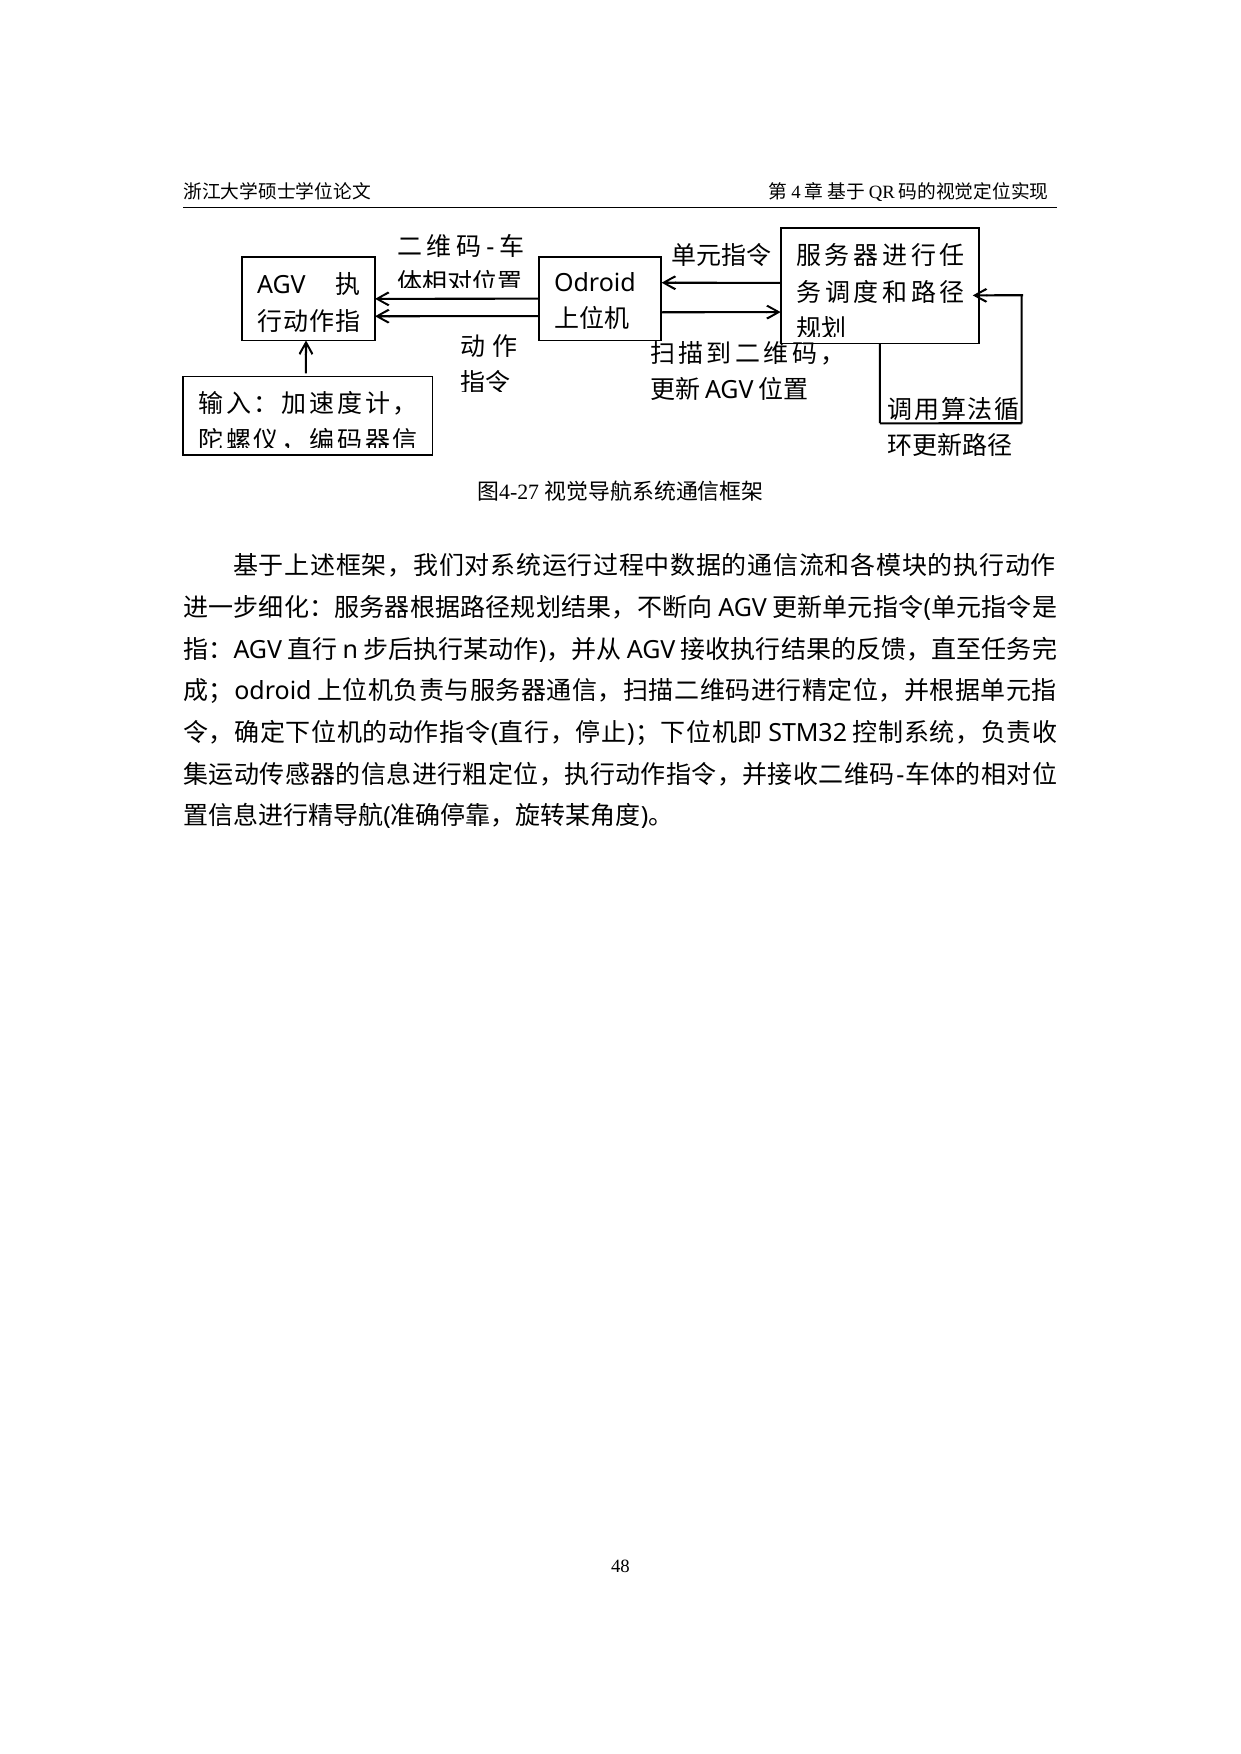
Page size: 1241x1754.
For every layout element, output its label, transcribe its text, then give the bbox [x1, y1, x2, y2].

text 基于上述框架，我们对系统运行过程中数据的通信流和各模块的执行动作进一步细化：服务器根据路径规划结果，不断向AGV更新单元指令(单元指令是指：AGV直行n步后执行某动作)，并从AGV接收执行结果的反馈，直至任务完成；odroid上位机负责与服务器通信，扫描二维码进行精定位，并根据单元指令，确定下位机的动作指令(直行，停止)；下位机即STM32控制系统，负责收集运动传感器的信息进行粗定位，执行动作指令，并接收二维码-车体的相对位置信息进行精导航(准确停靠，旋转某角度)。 [183, 541, 1057, 833]
